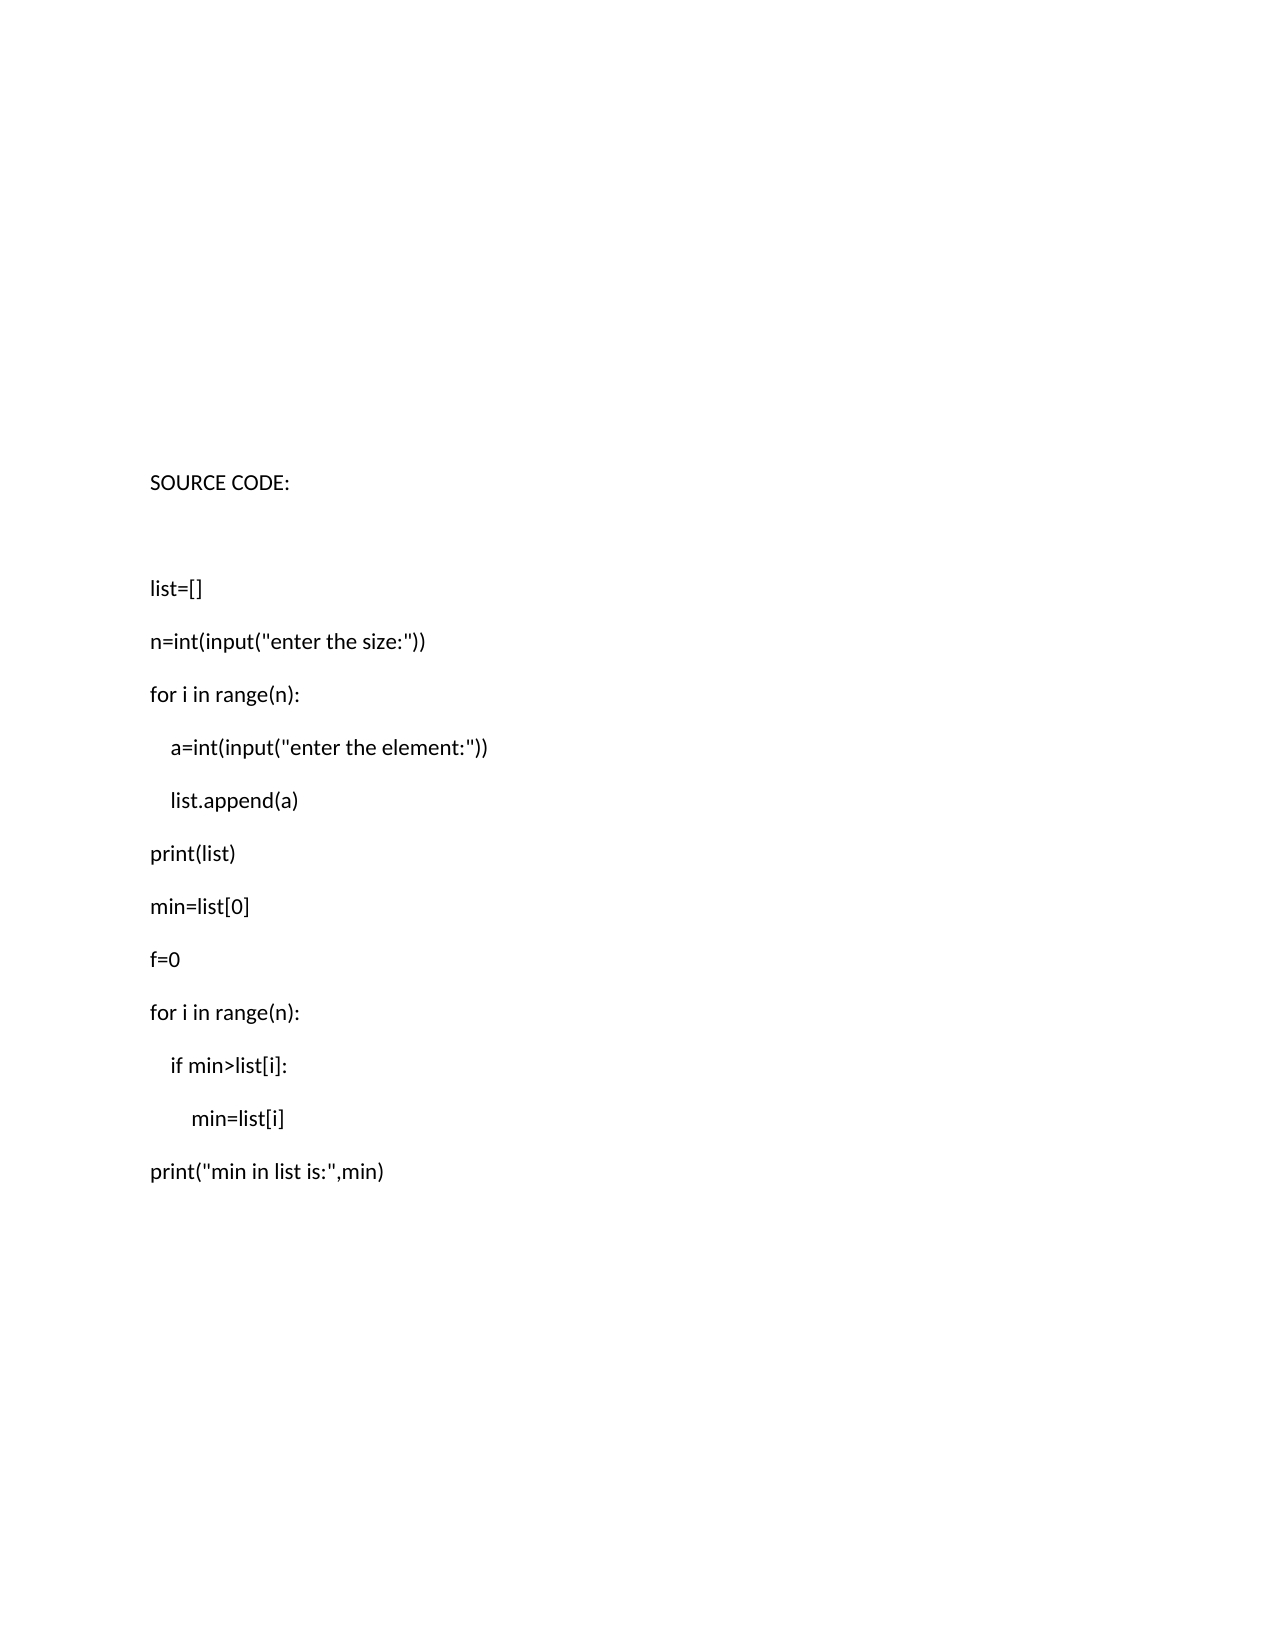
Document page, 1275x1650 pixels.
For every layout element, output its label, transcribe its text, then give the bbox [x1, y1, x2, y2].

text SOURCE CODE: [150, 468, 1125, 496]
text for i in range(n): [150, 998, 1125, 1026]
text list=[] [150, 574, 1125, 602]
text min=list[i] [150, 1104, 1125, 1132]
text if min>list[i]: [150, 1051, 1125, 1079]
text f=0 [150, 945, 1125, 973]
text list.append(a) [150, 786, 1125, 814]
text min=list[0] [150, 892, 1125, 920]
text print(list) [150, 839, 1125, 867]
text print("min in list is:",min) [150, 1157, 1125, 1185]
text for i in range(n): [150, 680, 1125, 708]
text n=int(input("enter the size:")) [150, 627, 1125, 655]
text a=int(input("enter the element:")) [150, 733, 1125, 761]
